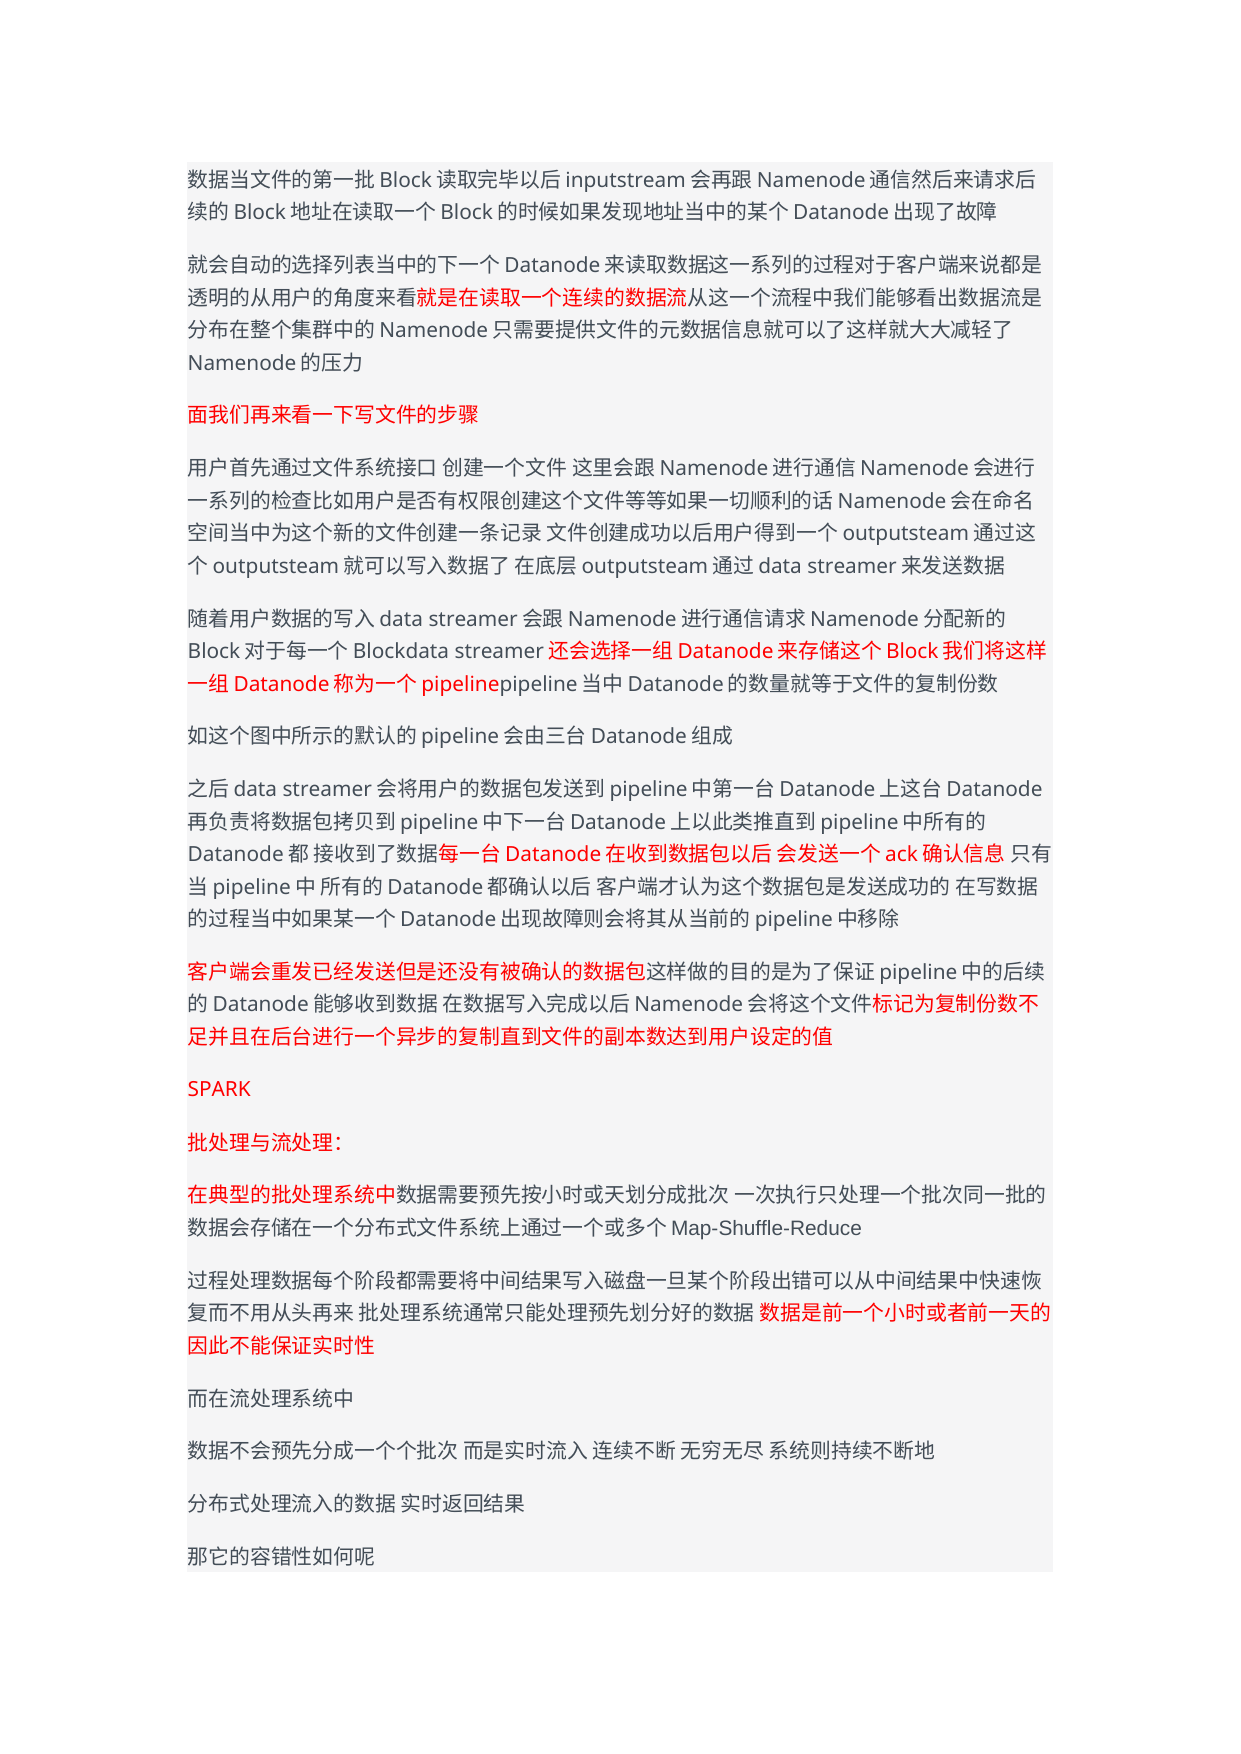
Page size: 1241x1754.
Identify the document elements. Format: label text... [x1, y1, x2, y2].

text 过程处理数据每个阶段都需要将中间结果写入磁盘一旦某个阶段出错可以从中间结果中快速恢复而不用从头再来 批处理系统通常只能处理预先划分好的数据 数据是前一个小时或者前一天的 因此不能保证实时性 [187, 1263, 1053, 1360]
text 而在流处理系统中 [187, 1381, 1053, 1413]
text 用户首先通过文件系统接口 创建一个文件 这里会跟Namenode进行通信Namenode会进行一系列的检查比如用户是否有权限创建这个文件等等如果一切顺利的话Namenode会在命名空间当中为这个新的文件创建一条记录 文件创建成功以后用户得到一个outputsteam通过这个outputsteam就可以写入数据了 在底层outputsteam通过data streamer来发送数据 [187, 450, 1053, 580]
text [187, 162, 1053, 227]
text 批处理与流处理： [187, 1125, 1053, 1157]
text 那它的容错性如何呢 [187, 1539, 1053, 1572]
text 数据不会预先分成一个个批次 而是实时流入 连续不断 无穷无尽 系统则持续不断地 [187, 1433, 1053, 1466]
text 在典型的批处理系统中数据需要预先按小时或天划分成批次 一次执行只处理一个批次同一批的数据会存储在一个分布式文件系统上通过一个或多个Map-Shuffle-Reduce [187, 1178, 1053, 1243]
text 之后data streamer会将用户的数据包发送到pipeline中第一台Datanode上这台Datanode再负责将数据包拷贝到pipeline中下一台Datanode上以此类推直到pipeline中所有的Datanode都 接收到了数据每一台Datanode在收到数据包以后 会发送一个ack确认信息 只有当pipeline中 所有的Datanode都确认以后 客户端才认为这个数据包是发送成功的 在写数据的过程当中如果某一个Datanode出现故障则会将其从当前的pipeline中移除 [187, 771, 1053, 934]
text 客户端会重发已经发送但是还没有被确认的数据包这样做的目的是为了保证pipeline中的后续的Datanode能够收到数据 在数据写入完成以后Namenode会将这个文件标记为复制份数不足并且在后台进行一个异步的复制直到文件的副本数达到用户设定的值 [187, 954, 1053, 1052]
text 面我们再来看一下写文件的步骤 [187, 398, 1053, 430]
text 如这个图中所示的默认的pipeline会由三台Datanode组成 [187, 718, 1053, 751]
text 分布式处理流入的数据 实时返回结果 [187, 1486, 1053, 1519]
text 就会自动的选择列表当中的下一个Datanode来读取数据这一系列的过程对于客户端来说都是透明的从用户的角度来看就是在读取一个连续的数据流从这一个流程中我们能够看出数据流是分布在整个集群中的Namenode只需要提供文件的元数据信息就可以了这样就大大减轻了Namenode的压力 [187, 247, 1053, 377]
text 随着用户数据的写入data streamer会跟Namenode进行通信请求Namenode分配新的Block对于每一个Blockdata streamer还会选择一组Datanode来存储这个Block我们将这样一组Datanode称为一个pipelinepipeline当中Datanode的数量就等于文件的复制份数 [187, 601, 1053, 698]
text SPARK [187, 1072, 1053, 1104]
